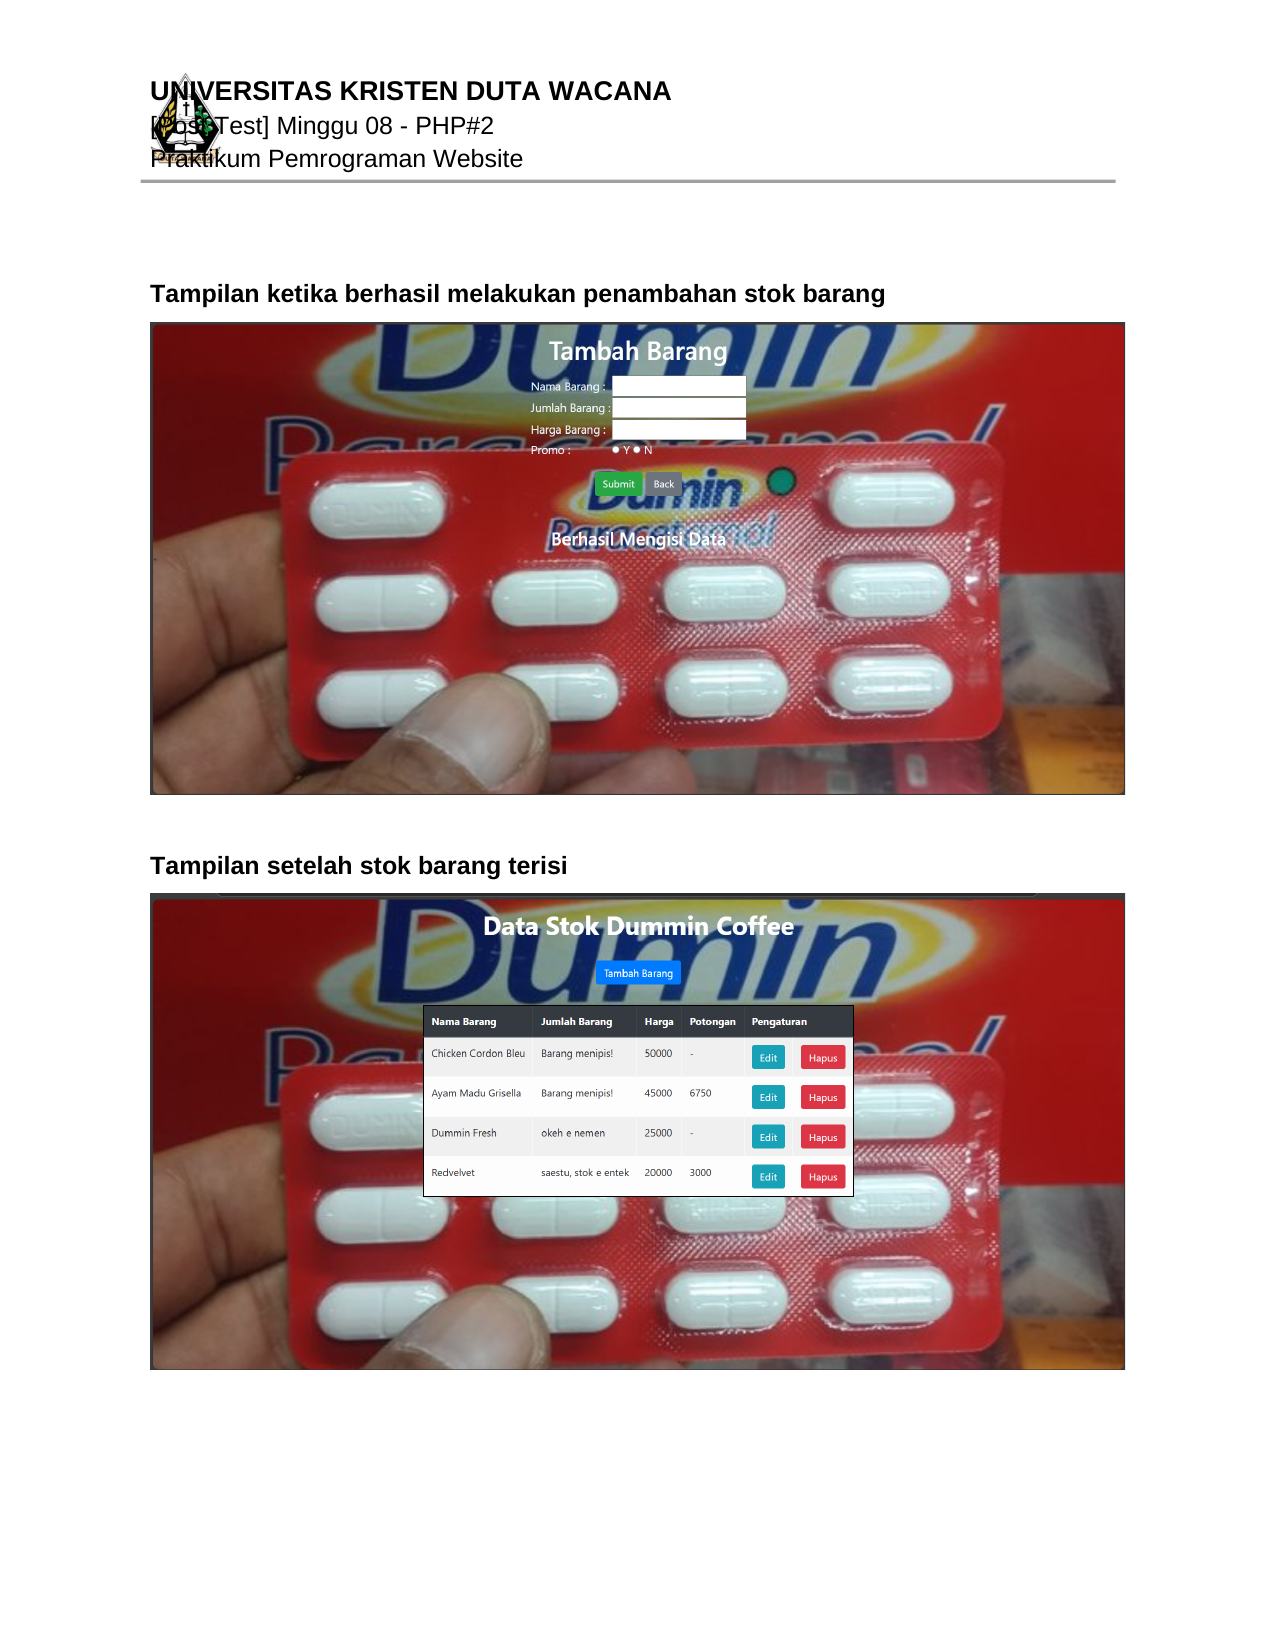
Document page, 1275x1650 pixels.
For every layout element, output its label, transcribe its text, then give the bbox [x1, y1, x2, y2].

picture [196, 155, 203, 164]
picture [154, 152, 163, 158]
picture [221, 155, 226, 164]
text Tampilan setelah stok barang terisi [150, 851, 1125, 879]
picture [150, 893, 1125, 1370]
picture [150, 72, 226, 164]
text Tampilan ketika berhasil melakukan penambahan stok barang [150, 279, 1125, 308]
picture [150, 322, 1125, 795]
